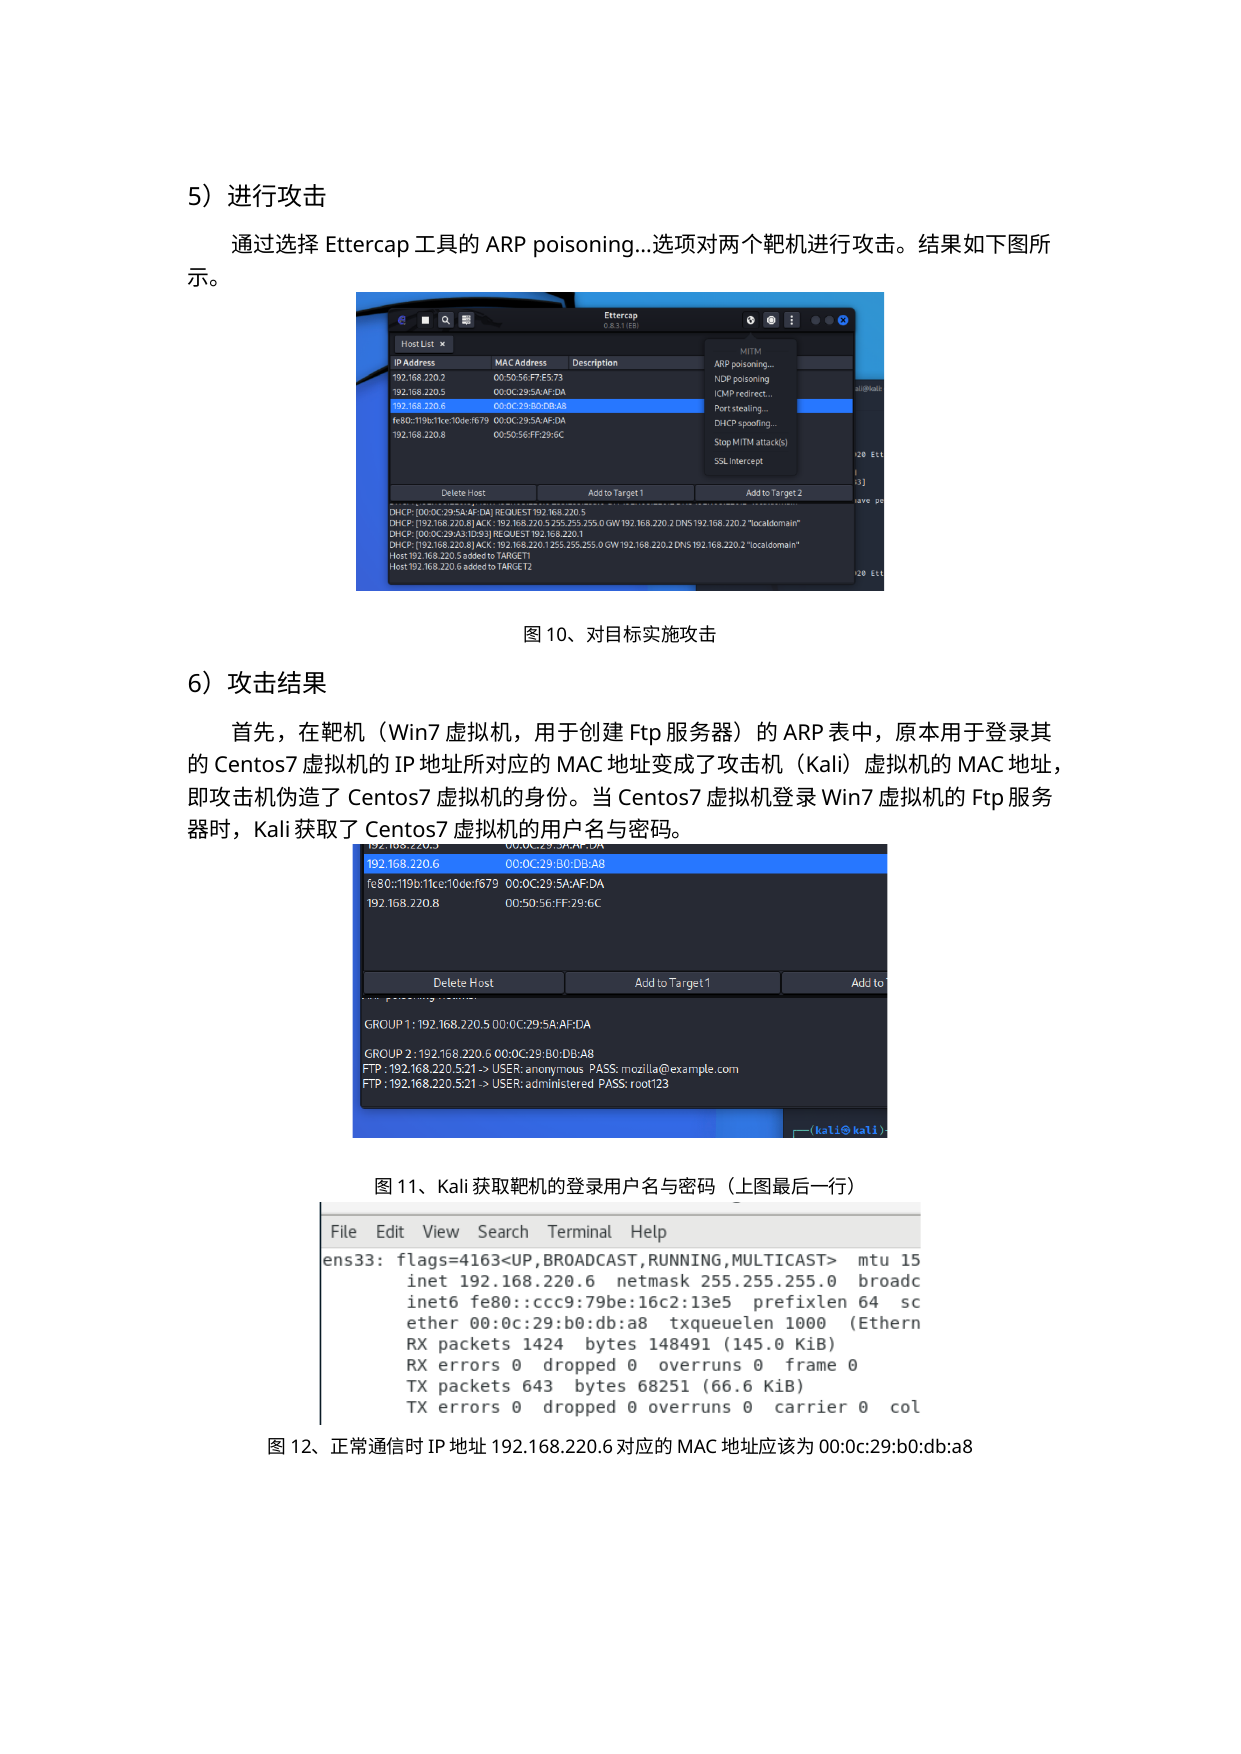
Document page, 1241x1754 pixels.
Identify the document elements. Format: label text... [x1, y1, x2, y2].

text 首先，在靶机（Win7虚拟机，用于创建Ftp服务器）的ARP表中，原本用于登录其的Centos7虚拟机的IP地址所对应的MAC地址变成了攻击机（Kali）虚拟机的MAC地址，即攻击机伪造了Centos7虚拟机的身份。当Centos7虚拟机登录Win7虚拟机的Ftp服务器时，Kali获取了Centos7虚拟机的用户名与密码。 [187, 714, 1053, 844]
picture [352, 844, 888, 1138]
text 图11、Kali获取靶机的登录用户名与密码（上图最后一行） [187, 1169, 1053, 1202]
picture [356, 292, 885, 591]
text 图10、对目标实施攻击 [187, 617, 1053, 649]
text 通过选择Ettercap工具的ARP poisoning…选项对两个靶机进行攻击。结果如下图所示。 [187, 227, 1053, 292]
text 5）进行攻击 [187, 162, 1053, 227]
picture [319, 1202, 921, 1425]
text 6）攻击结果 [187, 649, 1053, 714]
text 图12、正常通信时IP地址192.168.220.6对应的MAC地址应该为00:0c:29:b0:db:a8 [187, 1429, 1053, 1462]
